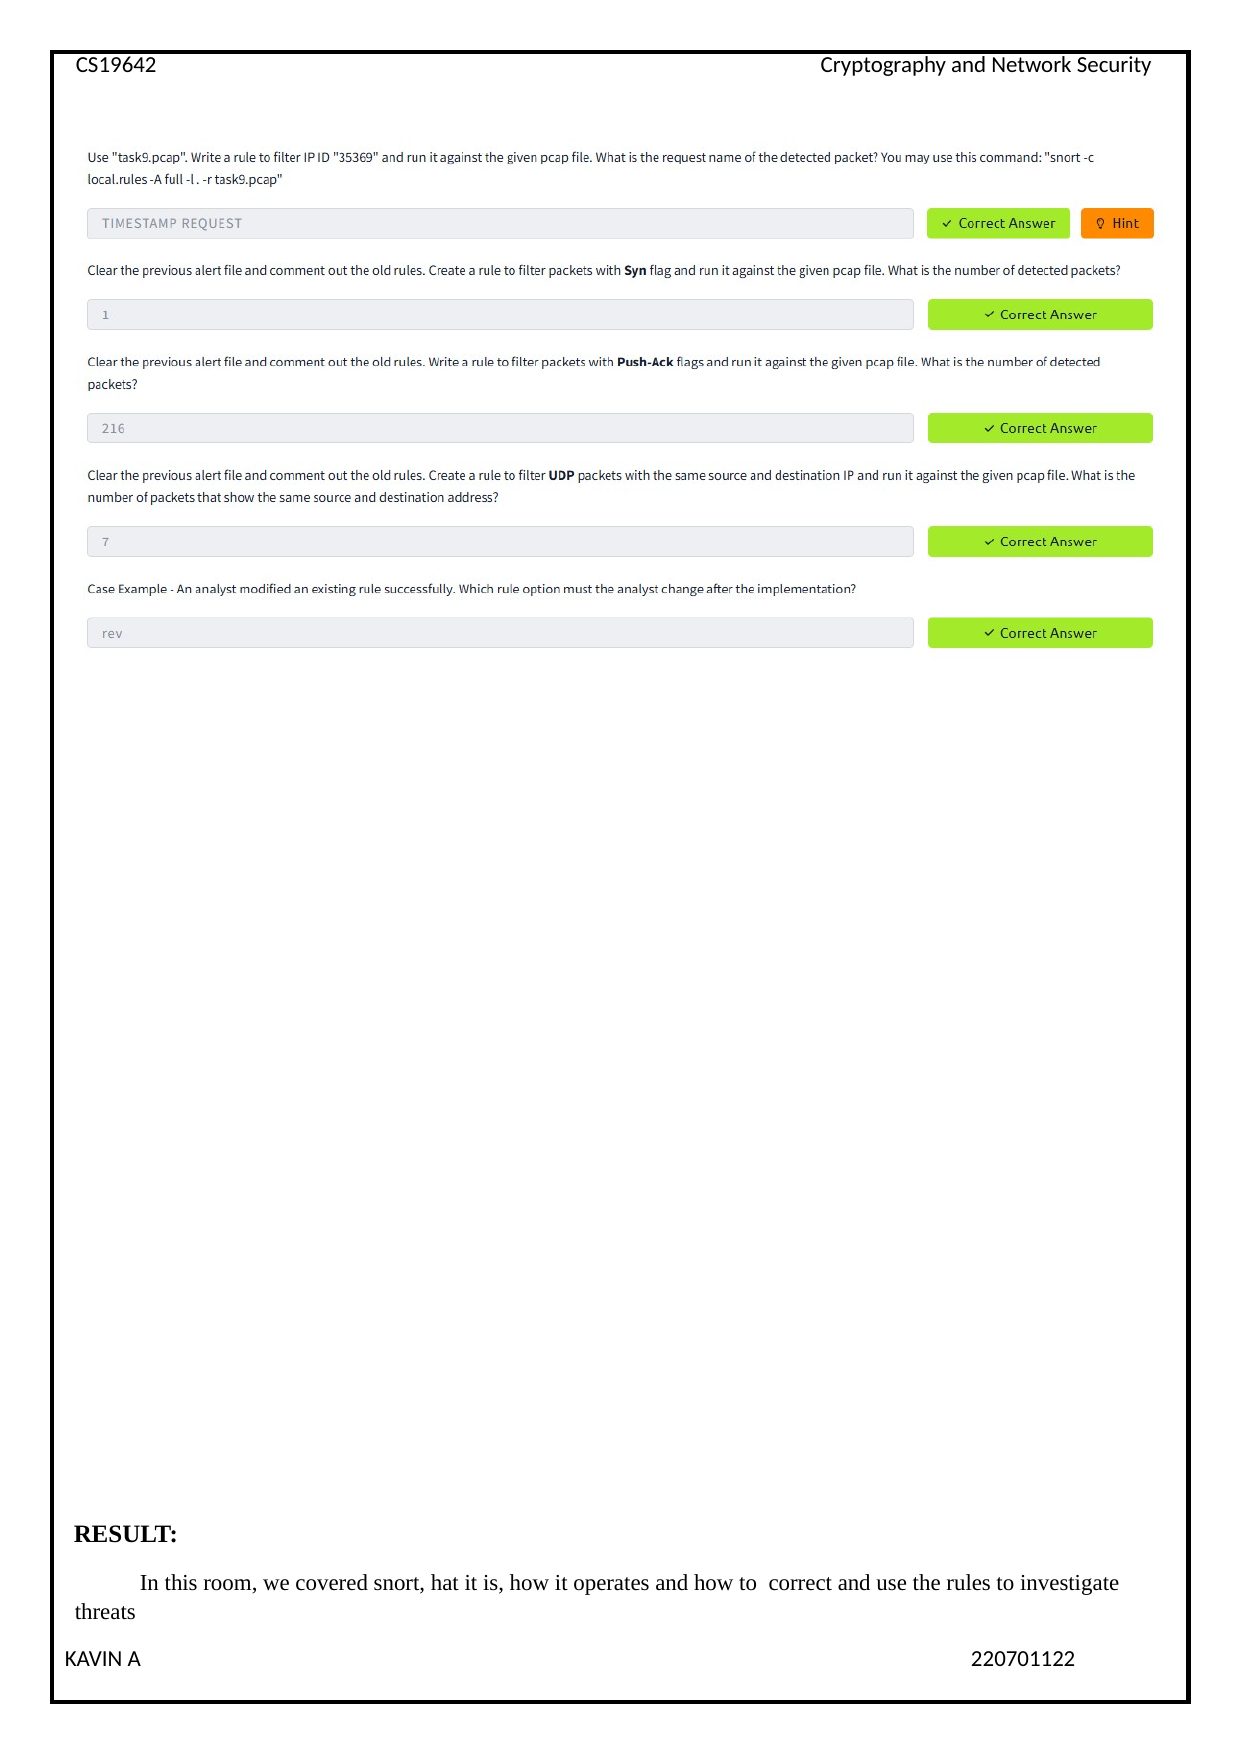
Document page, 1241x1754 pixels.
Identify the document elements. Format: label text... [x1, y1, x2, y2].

picture [75, 138, 1166, 668]
text RESULT: [73, 1519, 1172, 1548]
text In this room, we covered snort, hat it is, how it operates and how to correct and use the rules to investigate threats [73, 1569, 1166, 1625]
